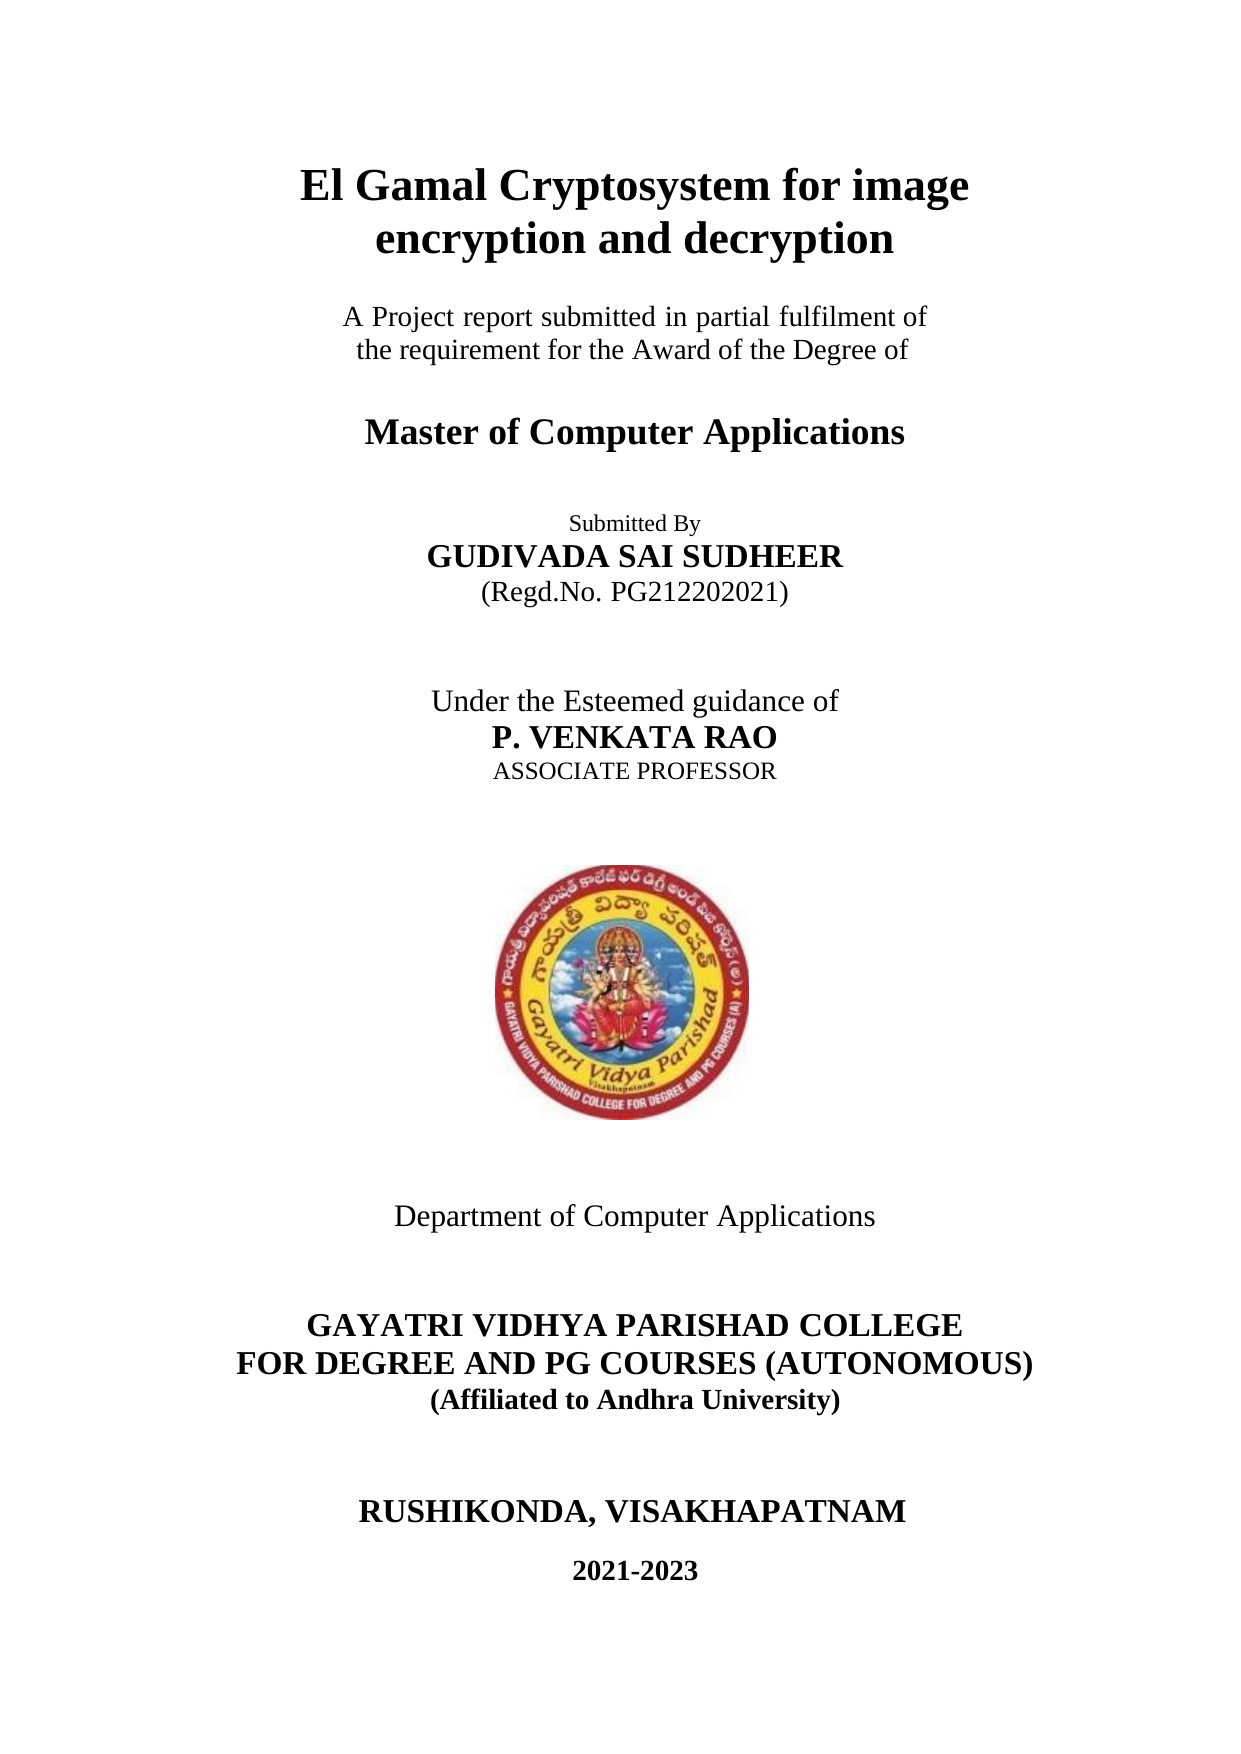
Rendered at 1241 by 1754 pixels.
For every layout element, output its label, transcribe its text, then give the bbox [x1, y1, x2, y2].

text GUDIVADA SAI SUDHEER [192, 536, 1077, 574]
text Under the Esteemed guidance of [192, 682, 1077, 718]
picture [495, 865, 749, 1120]
text A Project report submitted in partial fulfilment of [192, 299, 1077, 332]
text Department of Computer Applications [192, 1197, 1077, 1233]
text (Affiliated to Andhra University) [192, 1382, 1077, 1416]
text ASSOCIATE PROFESSOR [192, 756, 1077, 785]
text Submitted By [192, 508, 1077, 536]
text the requirement for the Award of the Degree of [192, 332, 1077, 366]
text RUSHIKONDA, VISAKHAPATNAM [192, 1491, 1077, 1529]
text Master of Computer Applications [192, 410, 1077, 453]
text GAYATRI VIDHYA PARISHAD COLLEGE [192, 1305, 1077, 1343]
text 2021-2023 [192, 1553, 1077, 1587]
text El Gamal Cryptosystem for image encryption and decryption [192, 158, 1077, 263]
text P. VENKATA RAO [192, 718, 1077, 756]
text FOR DEGREE AND PG COURSES (AUTONOMOUS) [192, 1343, 1077, 1382]
text (Regd.No. PG212202021) [192, 574, 1077, 608]
